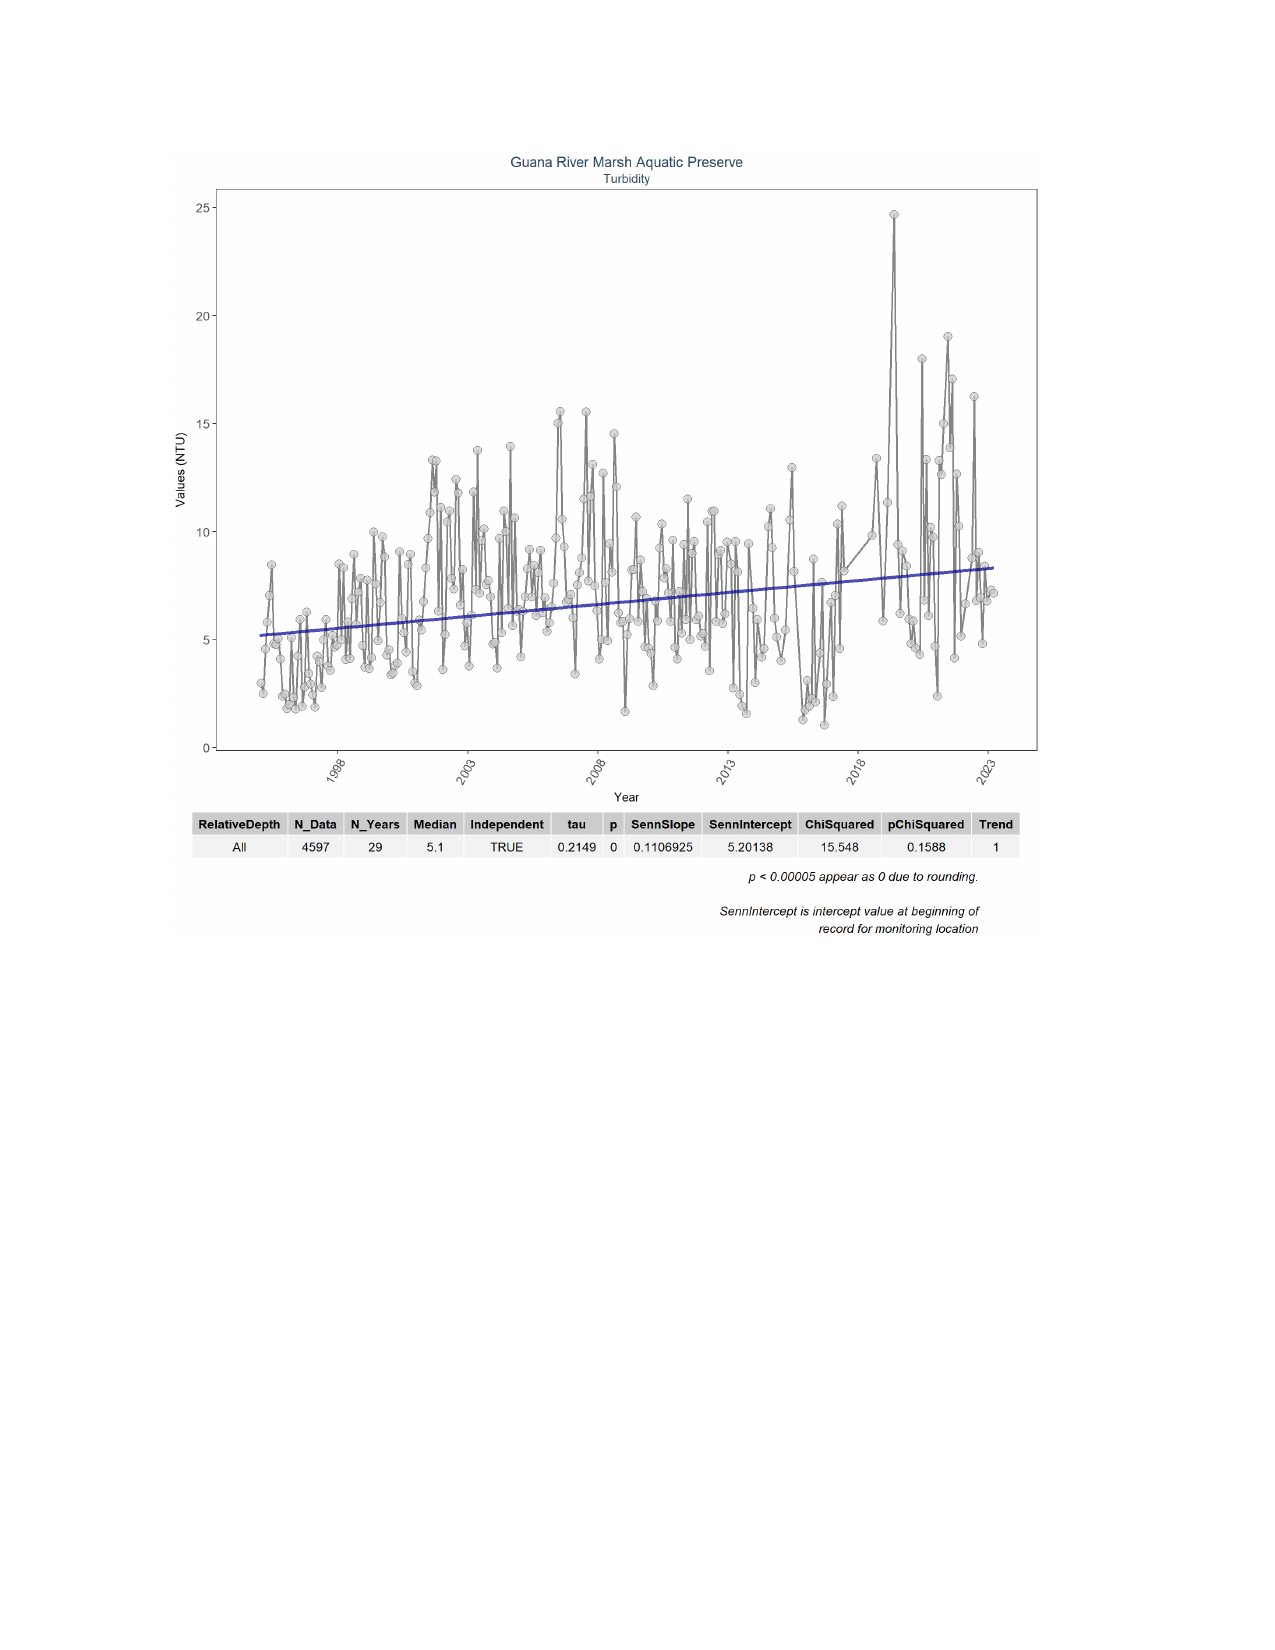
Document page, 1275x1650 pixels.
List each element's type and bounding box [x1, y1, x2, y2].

picture [168, 150, 1044, 938]
